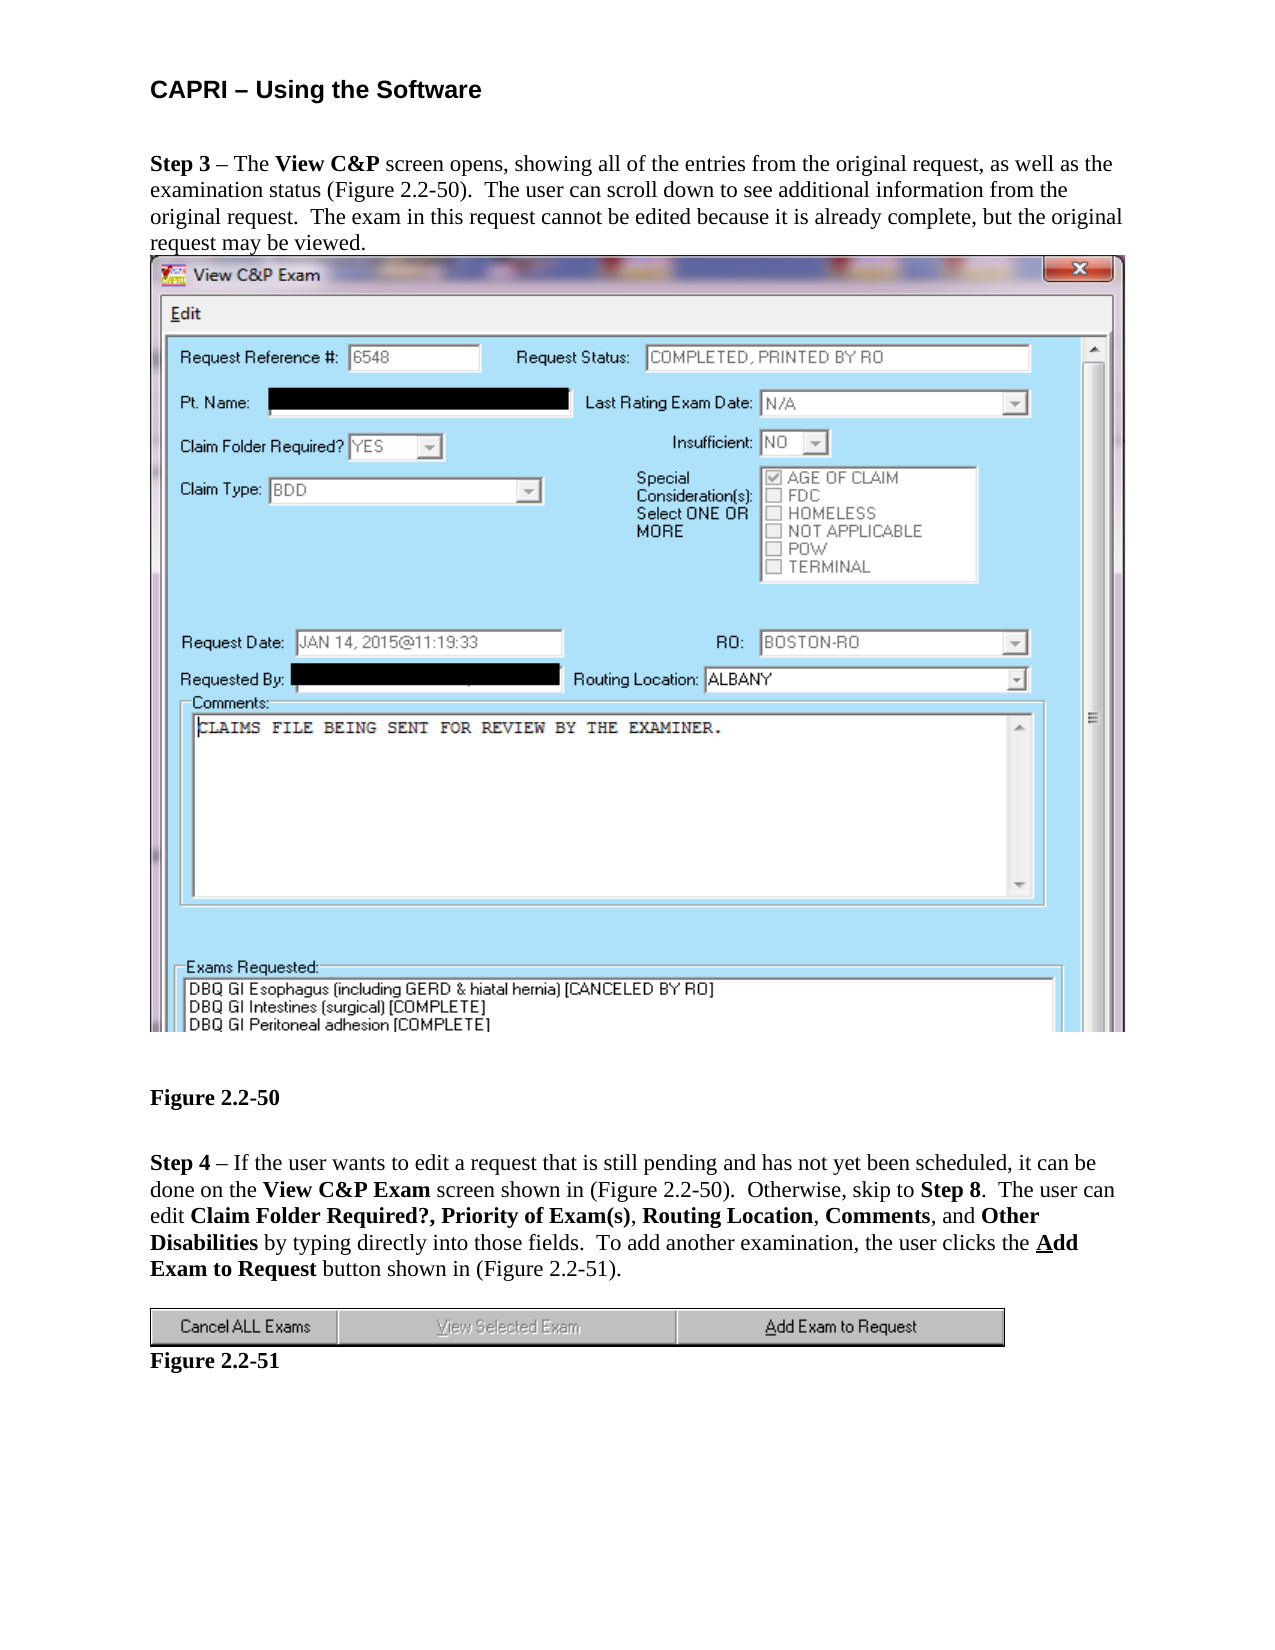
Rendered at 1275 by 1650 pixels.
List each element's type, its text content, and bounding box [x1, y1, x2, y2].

picture [151, 1309, 1004, 1346]
picture [150, 255, 1125, 1032]
